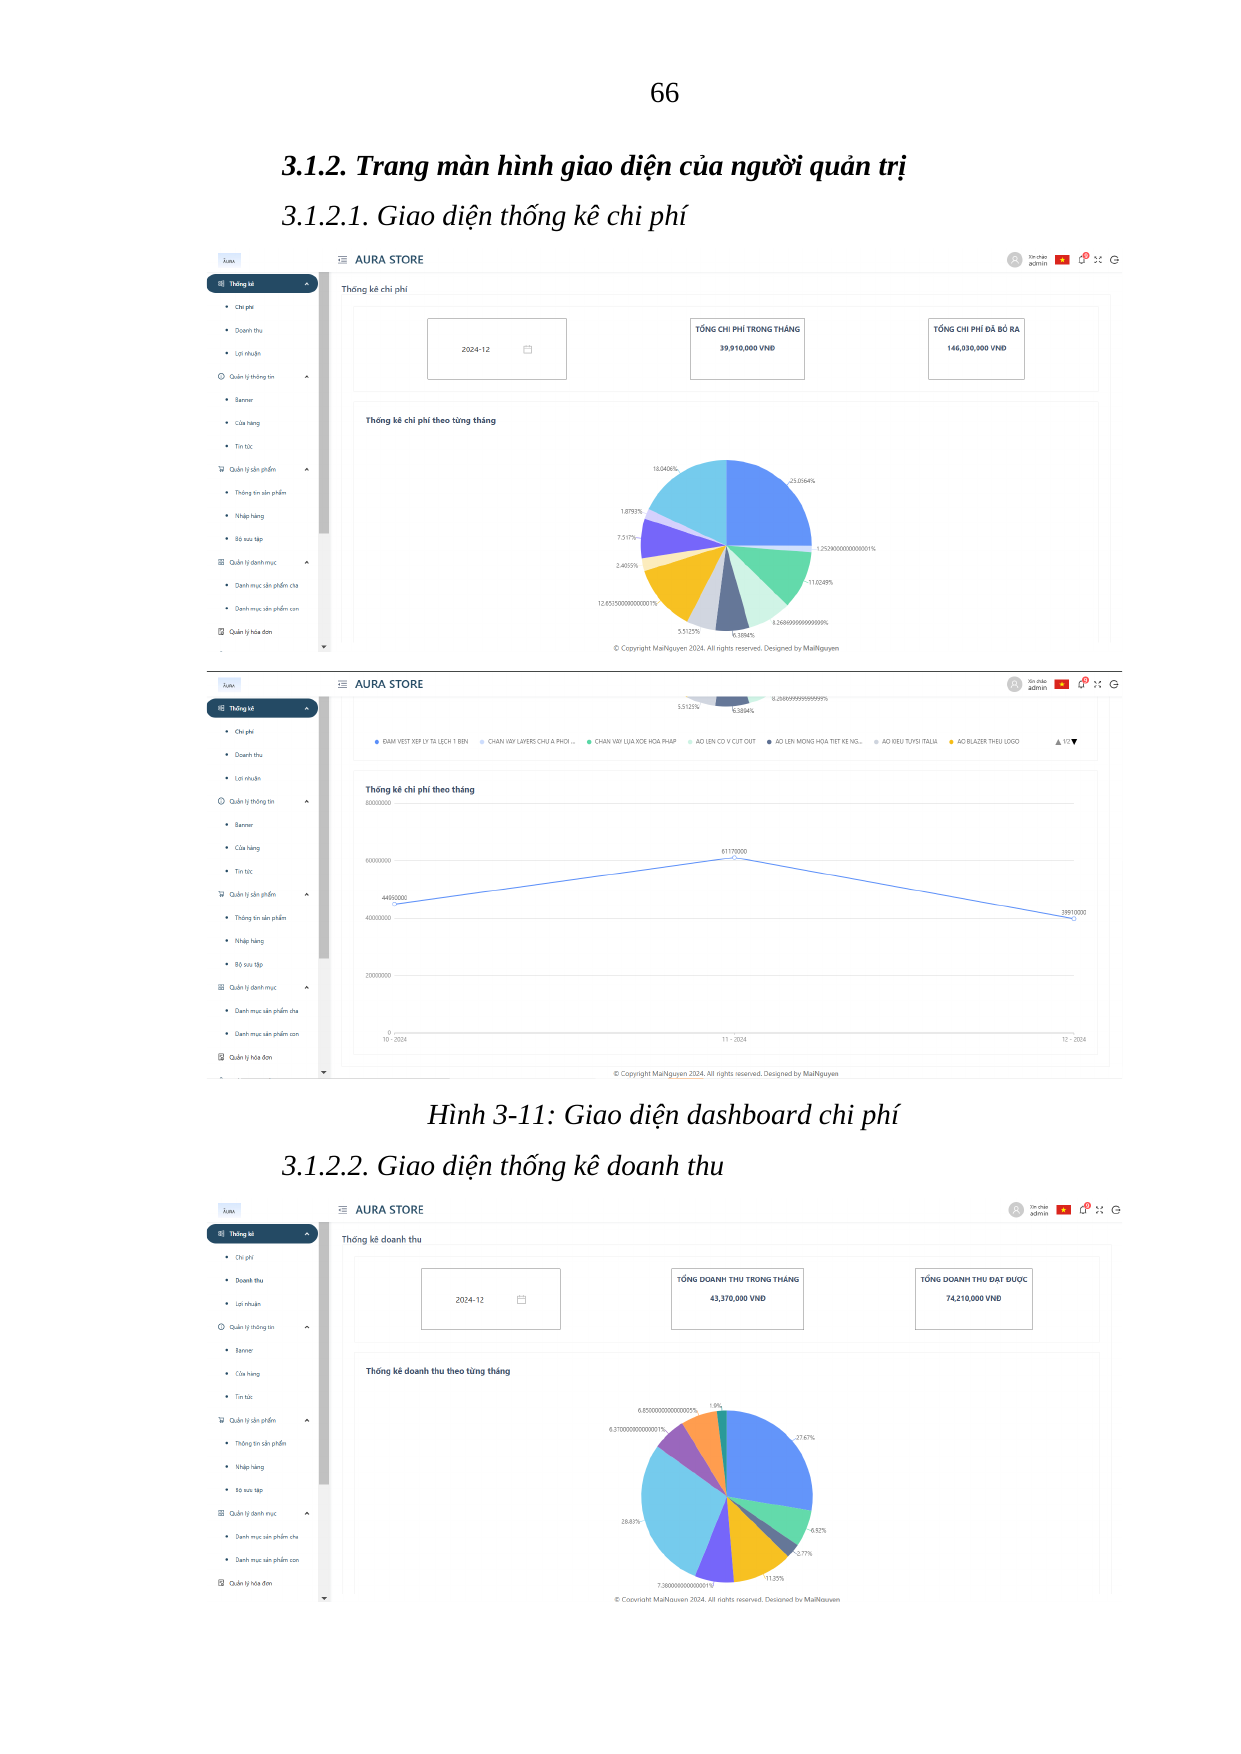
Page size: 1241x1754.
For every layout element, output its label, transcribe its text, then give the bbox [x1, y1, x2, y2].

text Trang màn hình giao diện của người quản trị [282, 148, 1122, 181]
text Giao diện thống kê chi phí [282, 198, 1122, 232]
text Hình 3-11: Giao diện dashboard chi phí [207, 1097, 1122, 1131]
picture [206, 1198, 1123, 1602]
text Giao diện thống kê doanh thu [282, 1148, 1122, 1181]
picture [206, 248, 1123, 652]
picture [206, 671, 1123, 1079]
